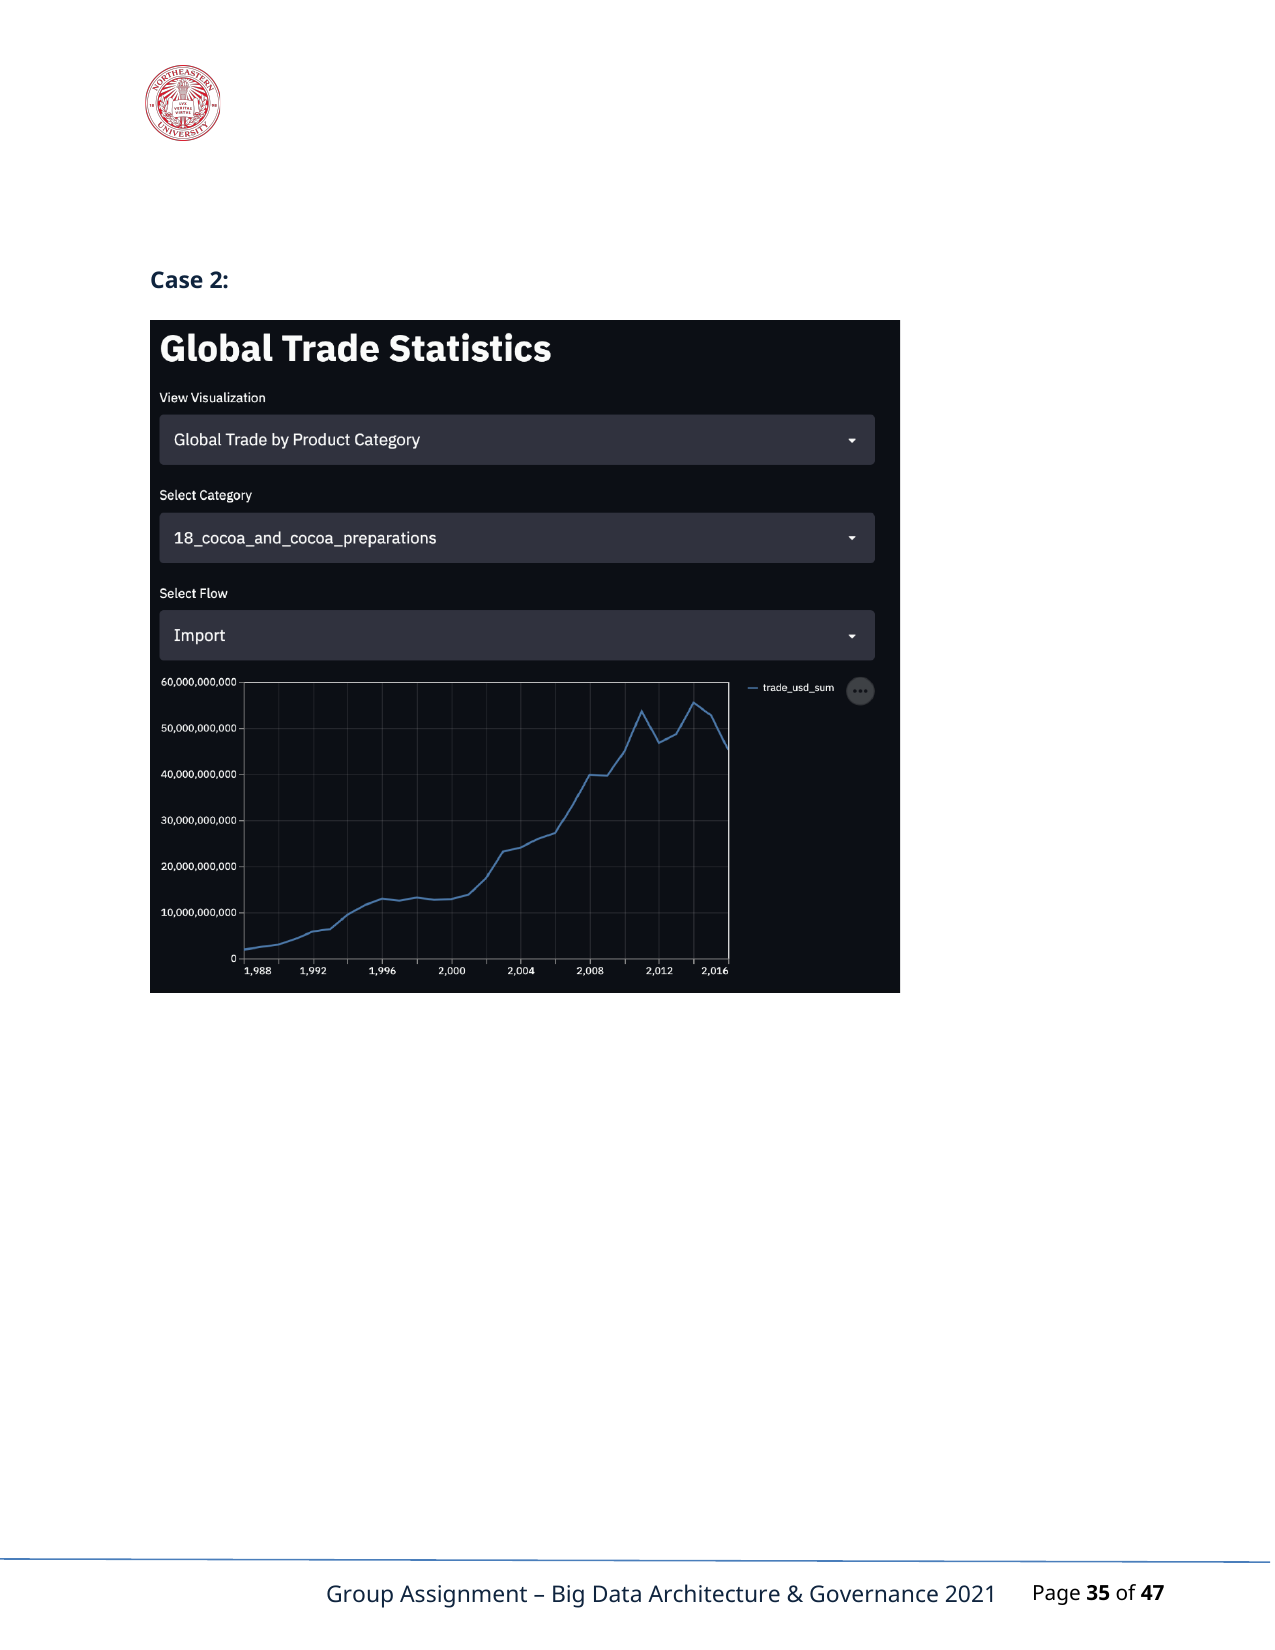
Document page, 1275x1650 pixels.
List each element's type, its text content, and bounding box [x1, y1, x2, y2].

picture [150, 320, 901, 993]
picture [145, 65, 221, 141]
text Case 2: [150, 263, 1125, 295]
